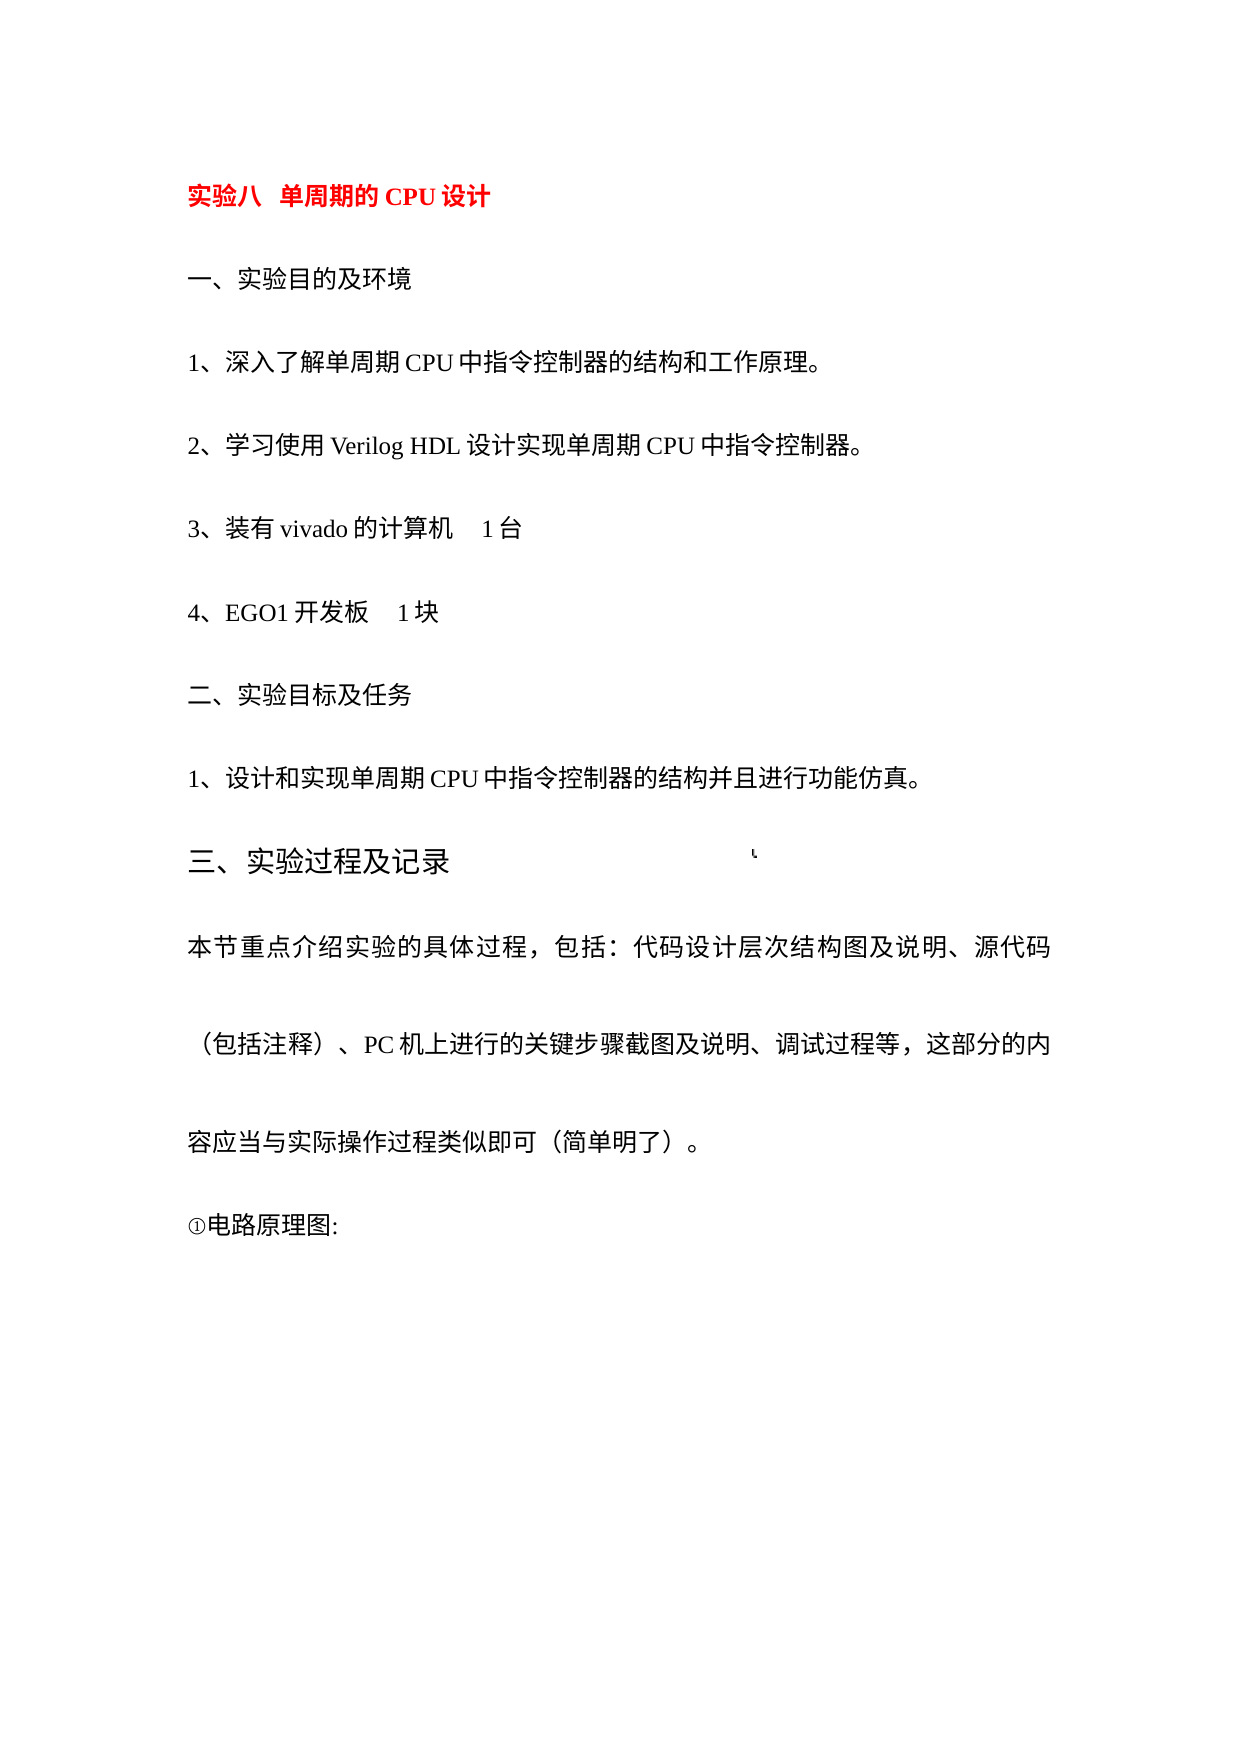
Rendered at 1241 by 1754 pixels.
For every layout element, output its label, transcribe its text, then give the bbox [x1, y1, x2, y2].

text 实验八 单周期的CPU设计 [187, 162, 1053, 227]
text 本节重点介绍实验的具体过程，包括：代码设计层次结构图及说明、源代码（包括注释）、PC机上进行的关键步骤截图及说明、调试过程等，这部分的内容应当与实际操作过程类似即可（简单明了）。 [187, 913, 1053, 1173]
text 4、EGO1开发板 1块 [187, 578, 1053, 643]
text 二、实验目标及任务 [187, 661, 1053, 726]
text 1、深入了解单周期CPU中指令控制器的结构和工作原理。 [187, 328, 1053, 393]
text 3、装有vivado的计算机 1台 [187, 494, 1053, 559]
text ①电路原理图: [187, 1191, 1053, 1256]
picture [752, 849, 757, 858]
text 1、设计和实现单周期CPU中指令控制器的结构并且进行功能仿真。 [187, 744, 1053, 809]
text 2、学习使用Verilog HDL设计实现单周期CPU中指令控制器。 [187, 411, 1053, 476]
text 三、实验过程及记录 [187, 827, 1053, 892]
text 一、实验目的及环境 [187, 245, 1053, 310]
